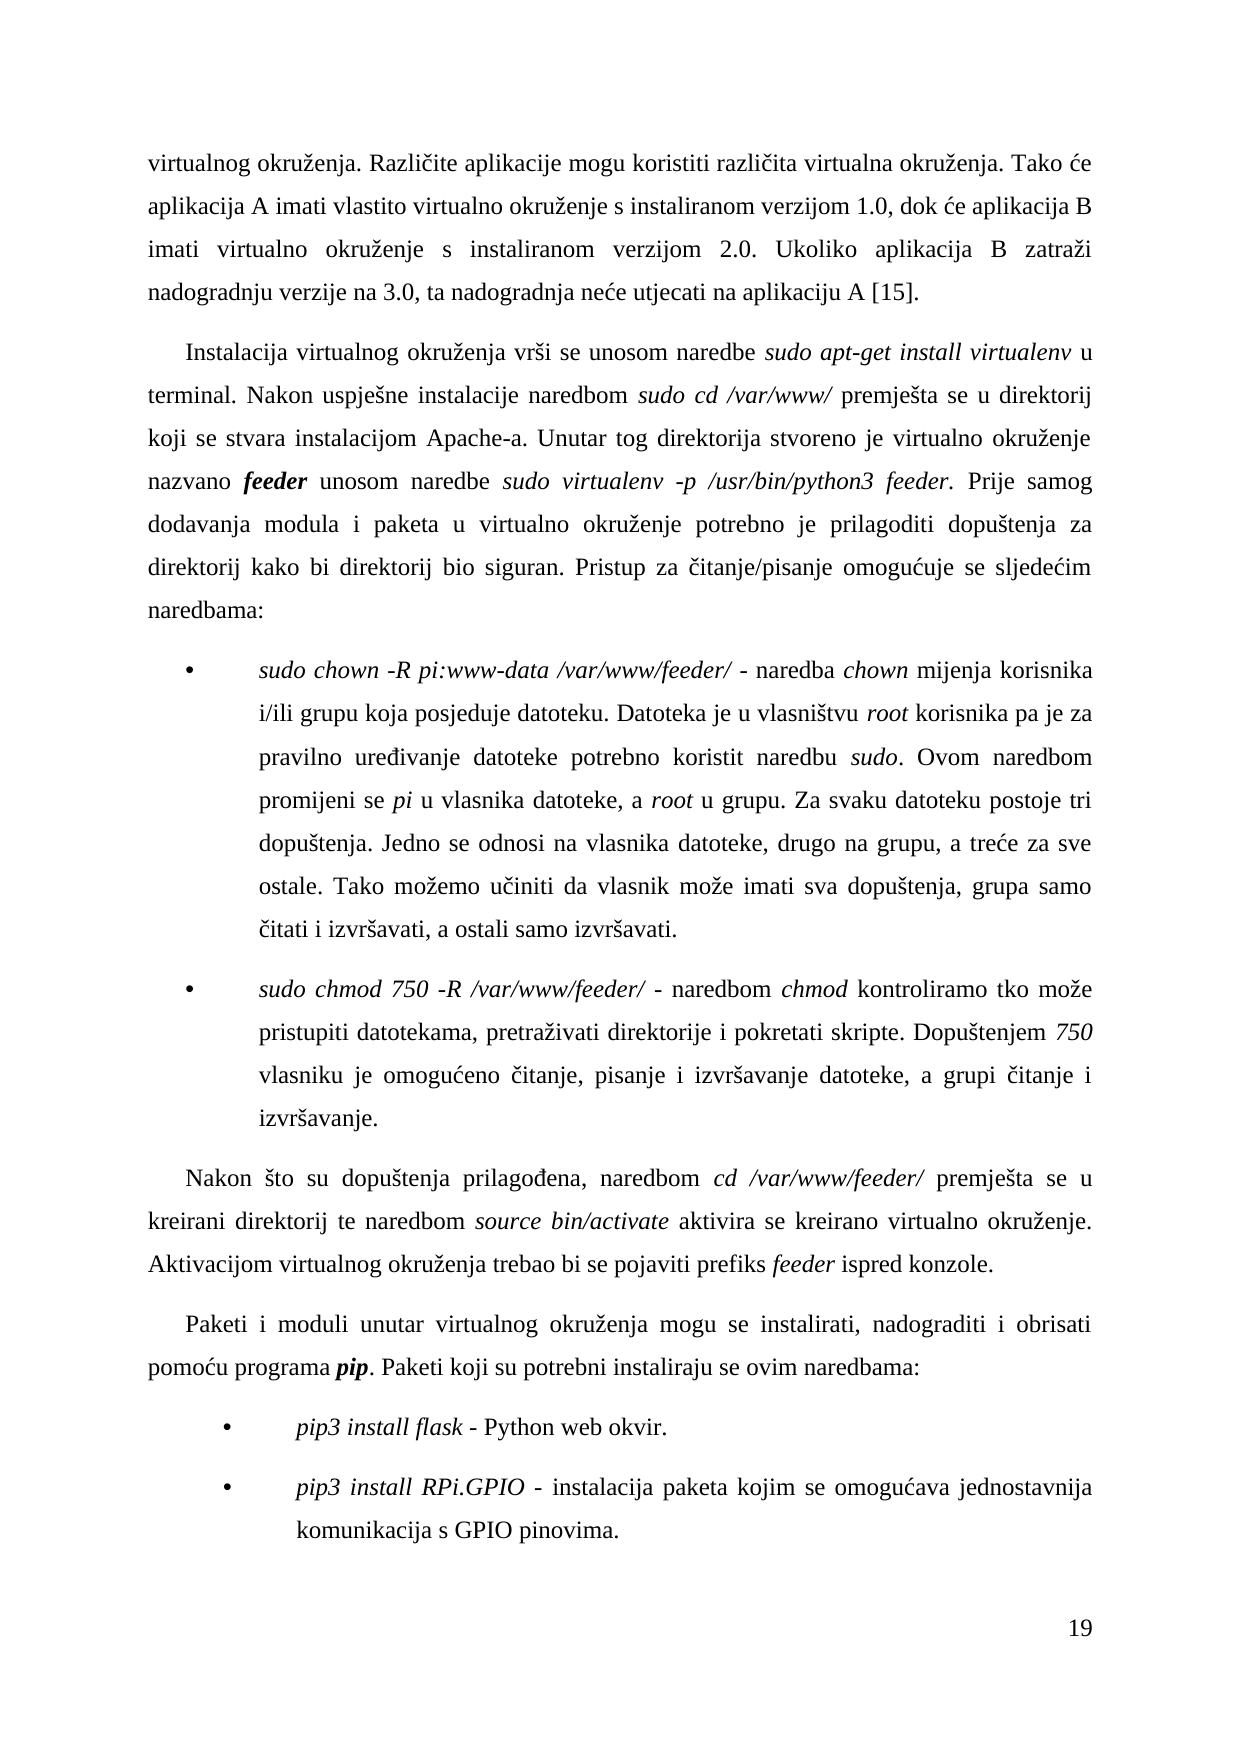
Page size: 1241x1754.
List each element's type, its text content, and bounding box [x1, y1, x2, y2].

text Instalacija virtualnog okruženja vrši se unosom naredbe sudo apt-get install virtualenv u terminal. Nakon uspješne instalacije naredbom sudo cd /var/www/ premješta se u direktorij koji se stvara instalacijom Apache-a. Unutar tog direktorija stvoreno je virtualno okruženje nazvano feeder unosom naredbe sudo virtualenv -p /usr/bin/python3 feeder. Prije samog dodavanja modula i paketa u virtualno okruženje potrebno je prilagoditi dopuštenja za direktorij kako bi direktorij bio siguran. Pristup za čitanje/pisanje omogućuje se sljedećim naredbama: [148, 337, 1093, 624]
list pip3 install RPi.GPIO - instalacija paketa kojim se omogućava jednostavnija komunikacija s GPIO pinovima. [223, 1472, 1093, 1544]
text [148, 148, 1093, 306]
list sudo chmod 750 -R /var/www/feeder/ - naredbom chmod kontroliramo tko može pristupiti datotekama, pretraživati direktorije i pokretati skripte. Dopuštenjem 750 vlasniku je omogućeno čitanje, pisanje i izvršavanje datoteke, a grupi čitanje i izvršavanje. [185, 974, 1093, 1132]
text Paketi i moduli unutar virtualnog okruženja mogu se instalirati, nadograditi i obrisati pomoću programa pip. Paketi koji su potrebni instaliraju se ovim naredbama: [148, 1309, 1093, 1381]
text Nakon što su dopuštenja prilagođena, naredbom cd /var/www/feeder/ premješta se u kreirani direktorij te naredbom source bin/activate aktivira se kreirano virtualno okruženje. Aktivacijom virtualnog okruženja trebao bi se pojaviti prefiks feeder ispred konzole. [148, 1163, 1093, 1278]
list pip3 install flask - Python web okvir. [223, 1412, 1093, 1441]
list sudo chown -R pi:www-data /var/www/feeder/ - naredba chown mijenja korisnika i/ili grupu koja posjeduje datoteku. Datoteka je u vlasništvu root korisnika pa je za pravilno uređivanje datoteke potrebno koristit naredbu sudo. Ovom naredbom promijeni se pi u vlasnika datoteke, a root u grupu. Za svaku datoteku postoje tri dopuštenja. Jedno se odnosi na vlasnika datoteke, drugo na grupu, a treće za sve ostale. Tako možemo učiniti da vlasnik može imati sva dopuštenja, grupa samo čitati i izvršavati, a ostali samo izvršavati. [185, 655, 1093, 943]
